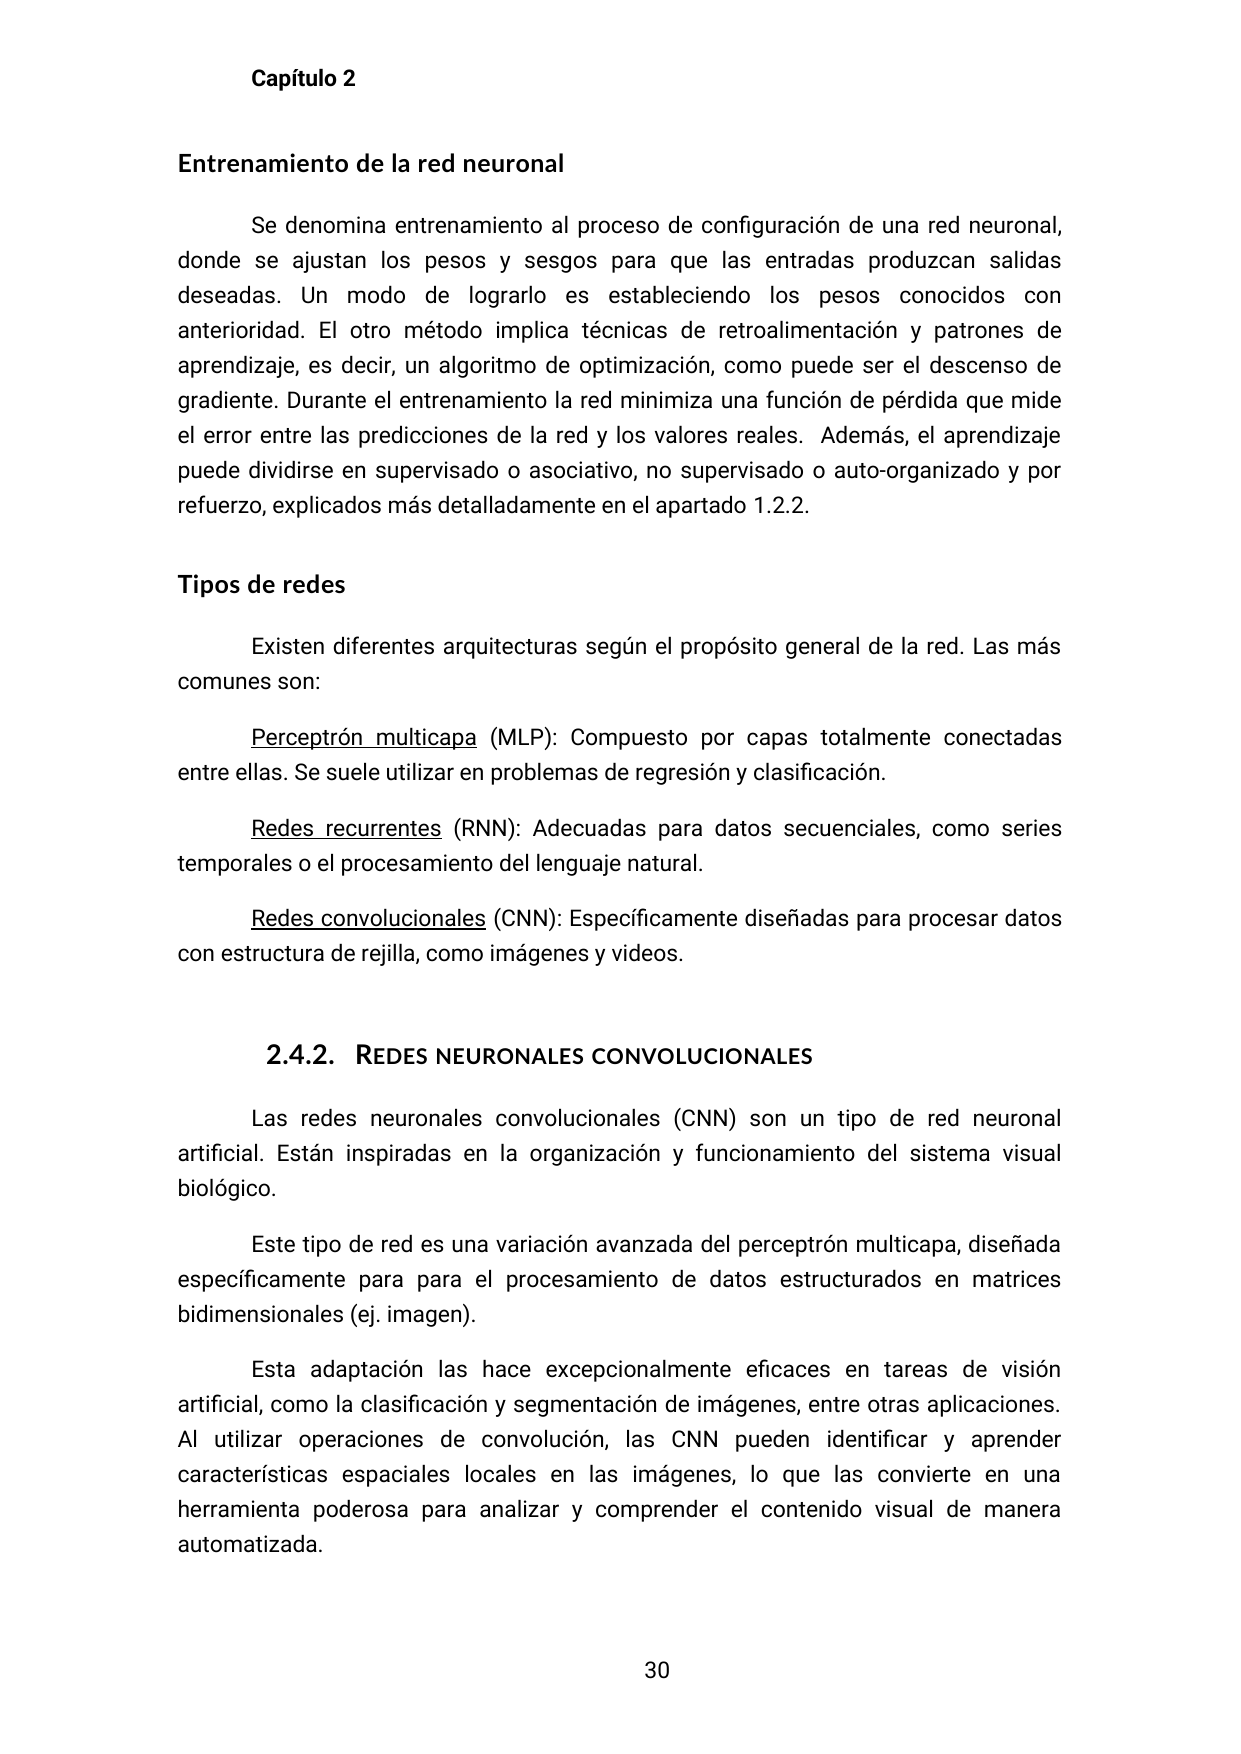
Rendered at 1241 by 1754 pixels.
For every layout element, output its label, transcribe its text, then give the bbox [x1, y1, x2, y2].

subtitle Redes neuronales convolucionales [266, 1038, 1063, 1070]
text Redes recurrentes (RNN): Adecuadas para datos secuenciales, como series temporales o el procesamiento del lenguaje natural. [177, 815, 1063, 877]
text Redes convolucionales (CNN): Específicamente diseñadas para procesar datos con estructura de rejilla, como imágenes y videos. [177, 905, 1063, 967]
text Se denomina entrenamiento al proceso de configuración de una red neuronal, donde se ajustan los pesos y sesgos para que las entradas produzcan salidas deseadas. Un modo de lograrlo es estableciendo los pesos conocidos con anterioridad. El otro método implica técnicas de retroalimentación y patrones de aprendizaje, es decir, un algoritmo de optimización, como puede ser el descenso de gradiente. Durante el entrenamiento la red minimiza una función de pérdida que mide el error entre las predicciones de la red y los valores reales. Además, el aprendizaje puede dividirse en supervisado o asociativo, no supervisado o auto-organizado y por refuerzo, explicados más detalladamente en el apartado 1.2.2. [177, 213, 1063, 519]
text Este tipo de red es una variación avanzada del perceptrón multicapa, diseñada específicamente para para el procesamiento de datos estructurados en matrices bidimensionales (ej. imagen). [177, 1231, 1063, 1328]
subtitle Tipos de redes [177, 568, 1063, 598]
text Existen diferentes arquitecturas según el propósito general de la red. Las más comunes son: [177, 633, 1063, 695]
subtitle Entrenamiento de la red neuronal [177, 148, 1063, 178]
text Las redes neuronales convolucionales (CNN) son un tipo de red neuronal artificial. Están inspiradas en la organización y funcionamiento del sistema visual biológico. [177, 1106, 1063, 1202]
text Esta adaptación las hace excepcionalmente eficaces en tareas de visión artificial, como la clasificación y segmentación de imágenes, entre otras aplicaciones. Al utilizar operaciones de convolución, las CNN pueden identificar y aprender características espaciales locales en las imágenes, lo que las convierte en una herramienta poderosa para analizar y comprender el contenido visual de manera automatizada. [177, 1357, 1063, 1558]
text Perceptrón multicapa (MLP): Compuesto por capas totalmente conectadas entre ellas. Se suele utilizar en problemas de regresión y clasificación. [177, 724, 1063, 786]
